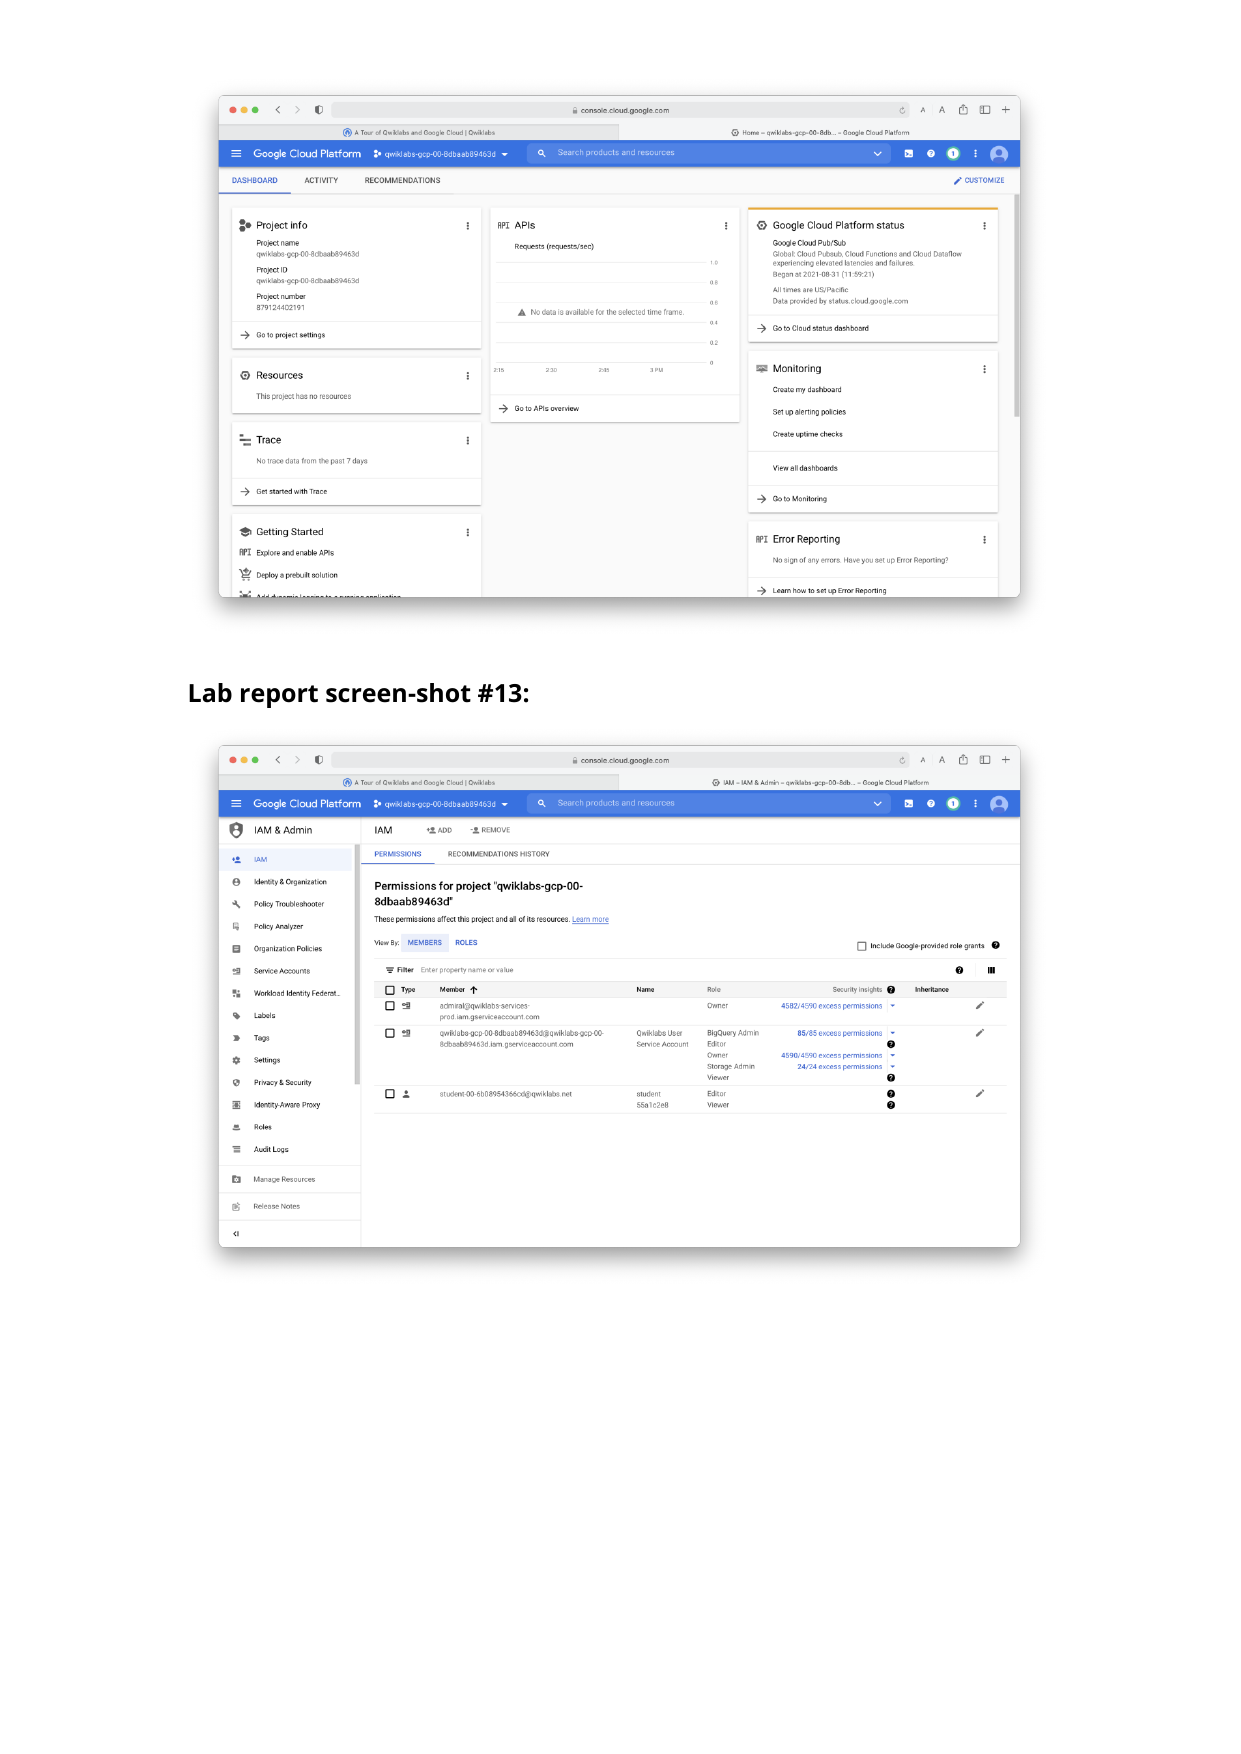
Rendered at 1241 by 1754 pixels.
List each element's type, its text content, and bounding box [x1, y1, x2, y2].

text Lab report screen-shot #13: [187, 660, 1053, 725]
picture [187, 75, 1051, 638]
picture [187, 725, 1051, 1288]
